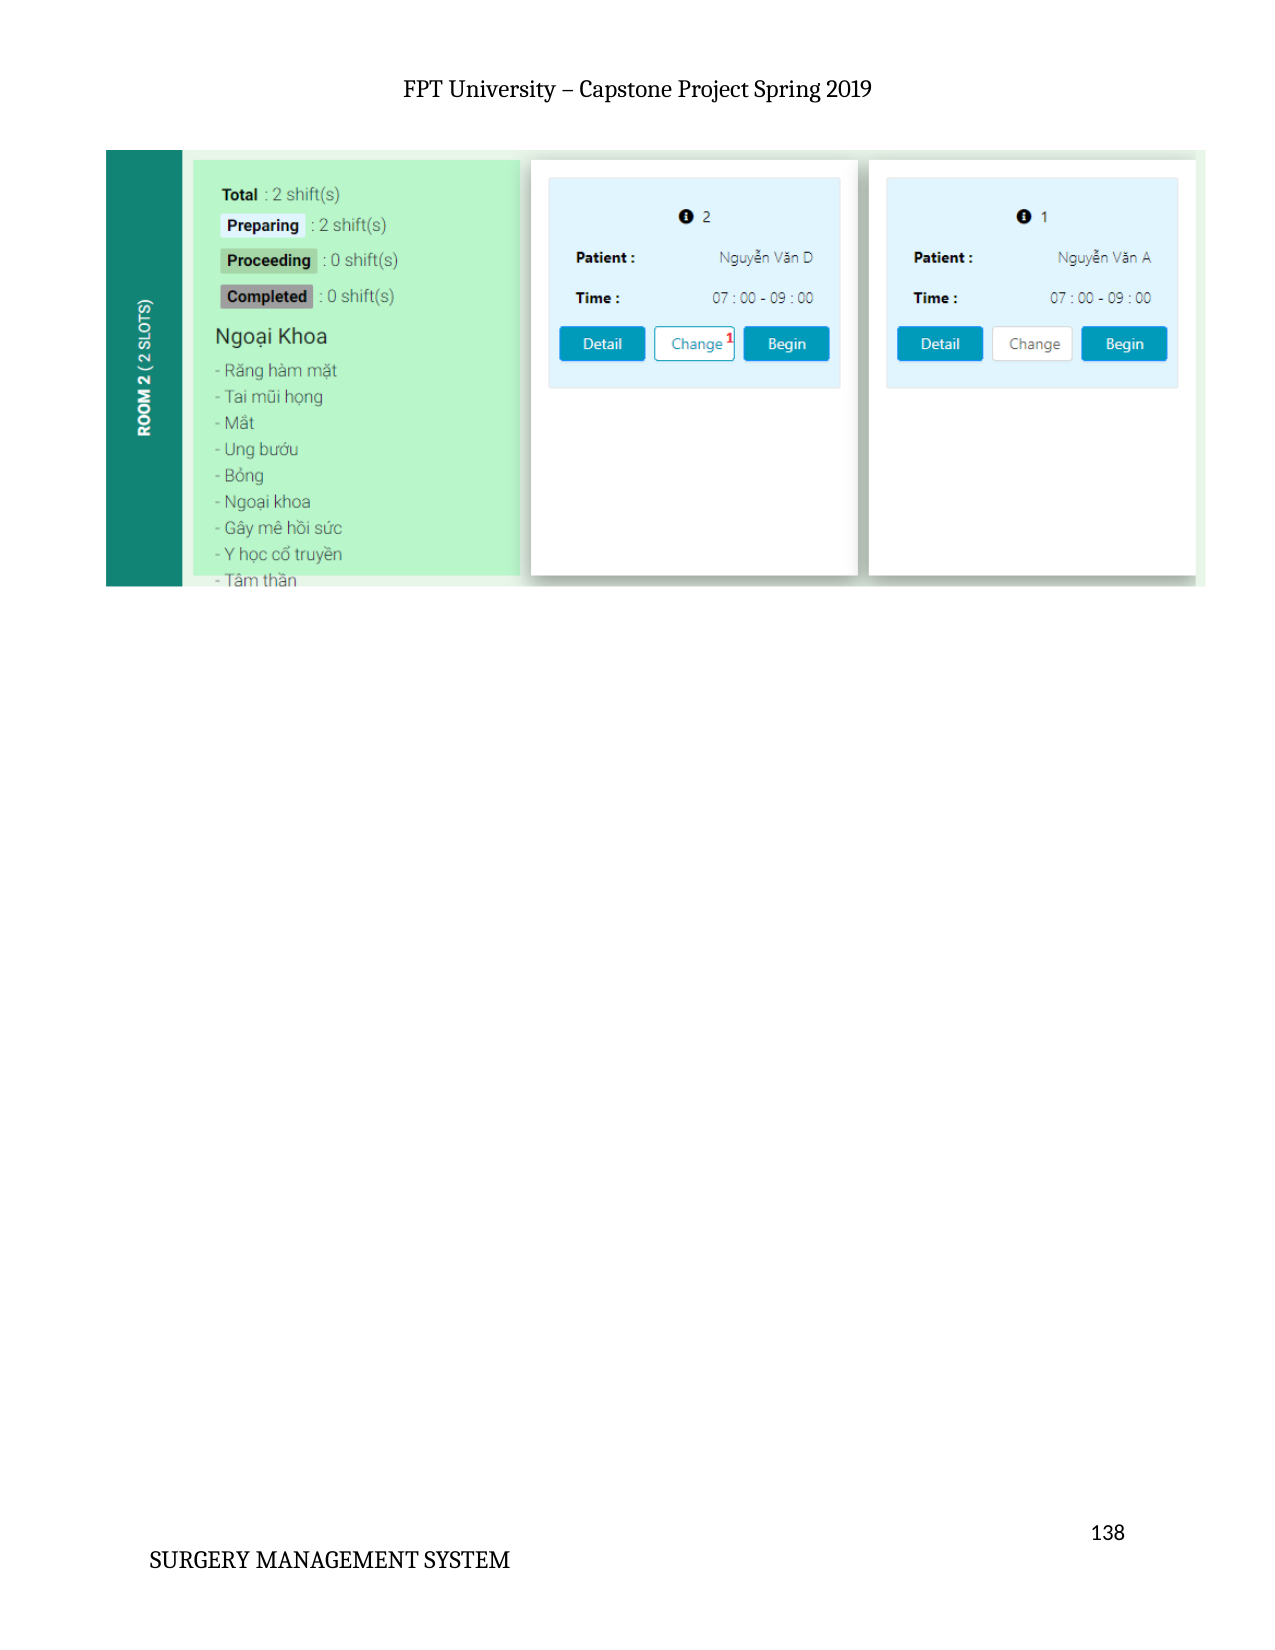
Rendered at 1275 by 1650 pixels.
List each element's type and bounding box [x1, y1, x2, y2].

picture [105, 150, 1210, 604]
